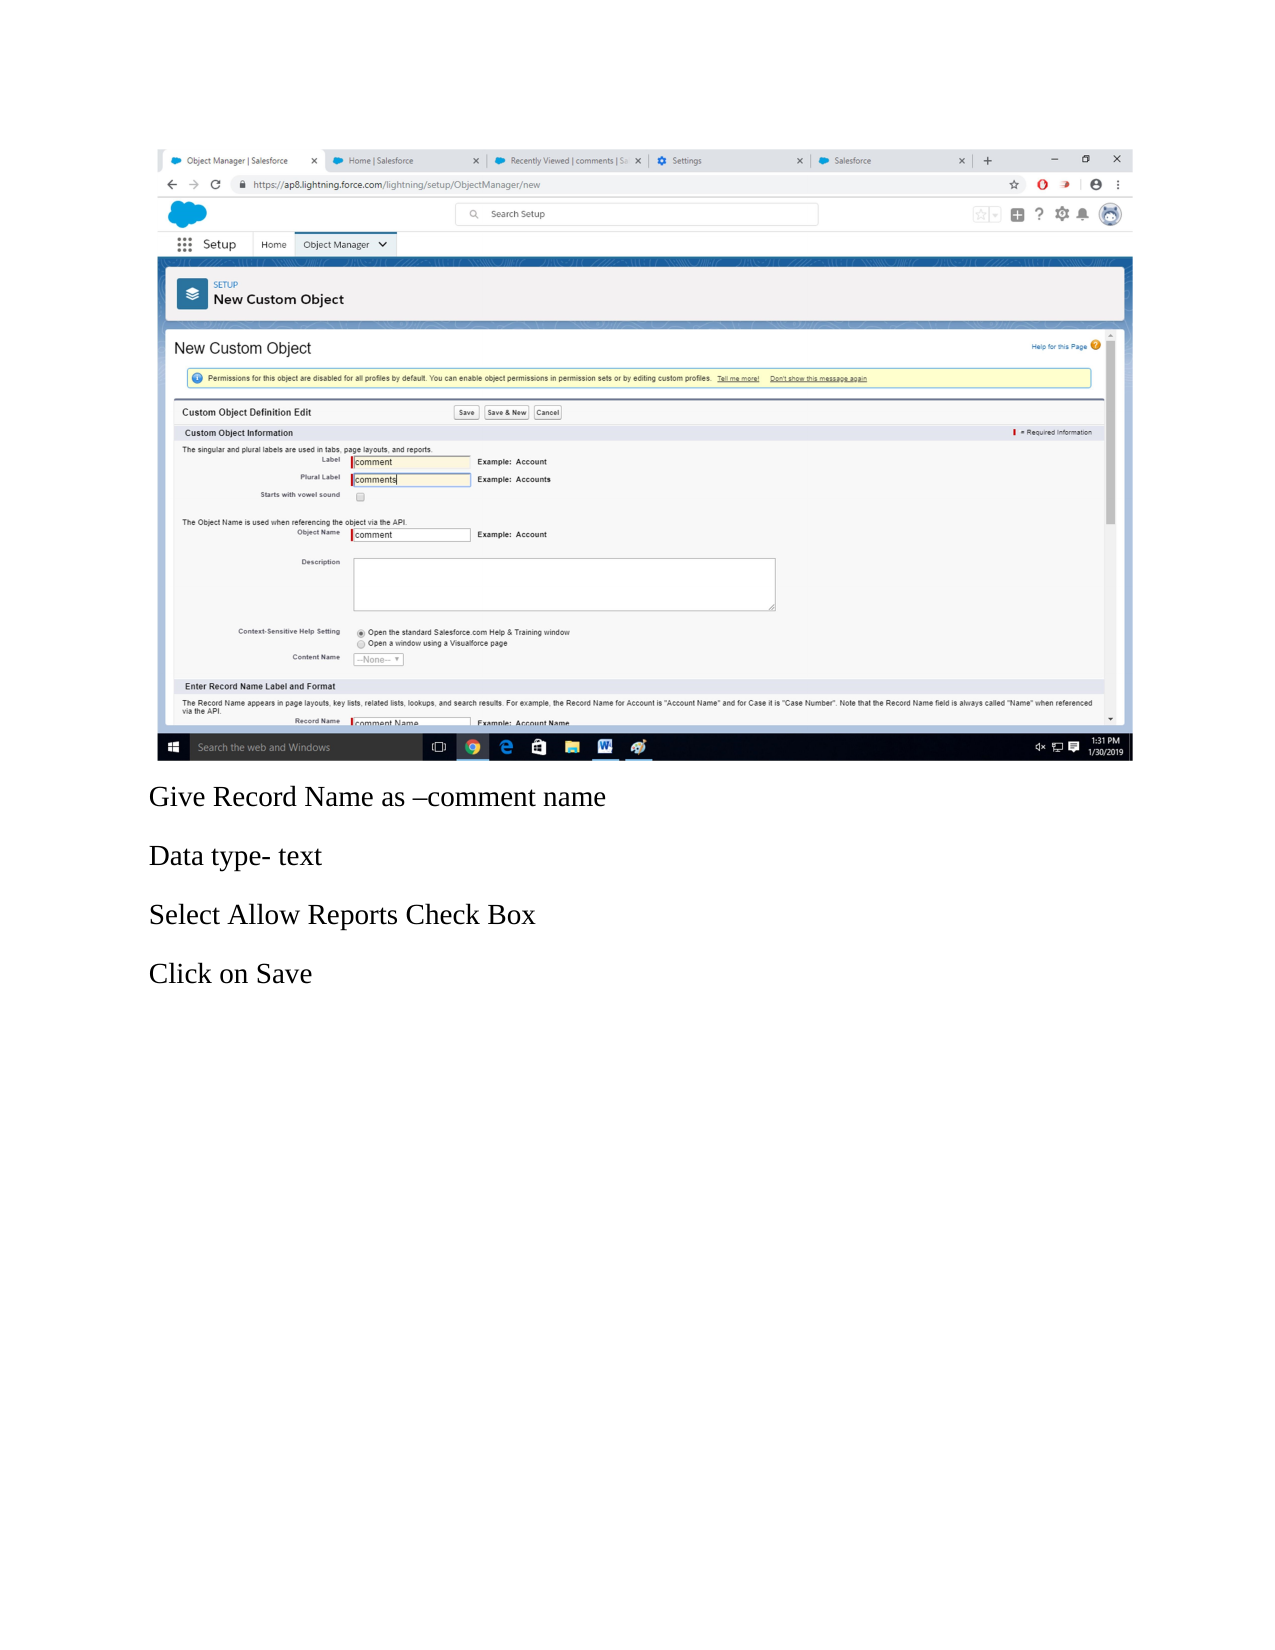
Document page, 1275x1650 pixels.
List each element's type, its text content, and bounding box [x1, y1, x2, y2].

text Select Allow Reports Check Box [149, 897, 1130, 930]
text Give Record Name as –comment name [149, 779, 1130, 812]
text Data type- text [149, 838, 1130, 871]
picture [157, 149, 1133, 761]
text Click on Save [149, 956, 1130, 989]
